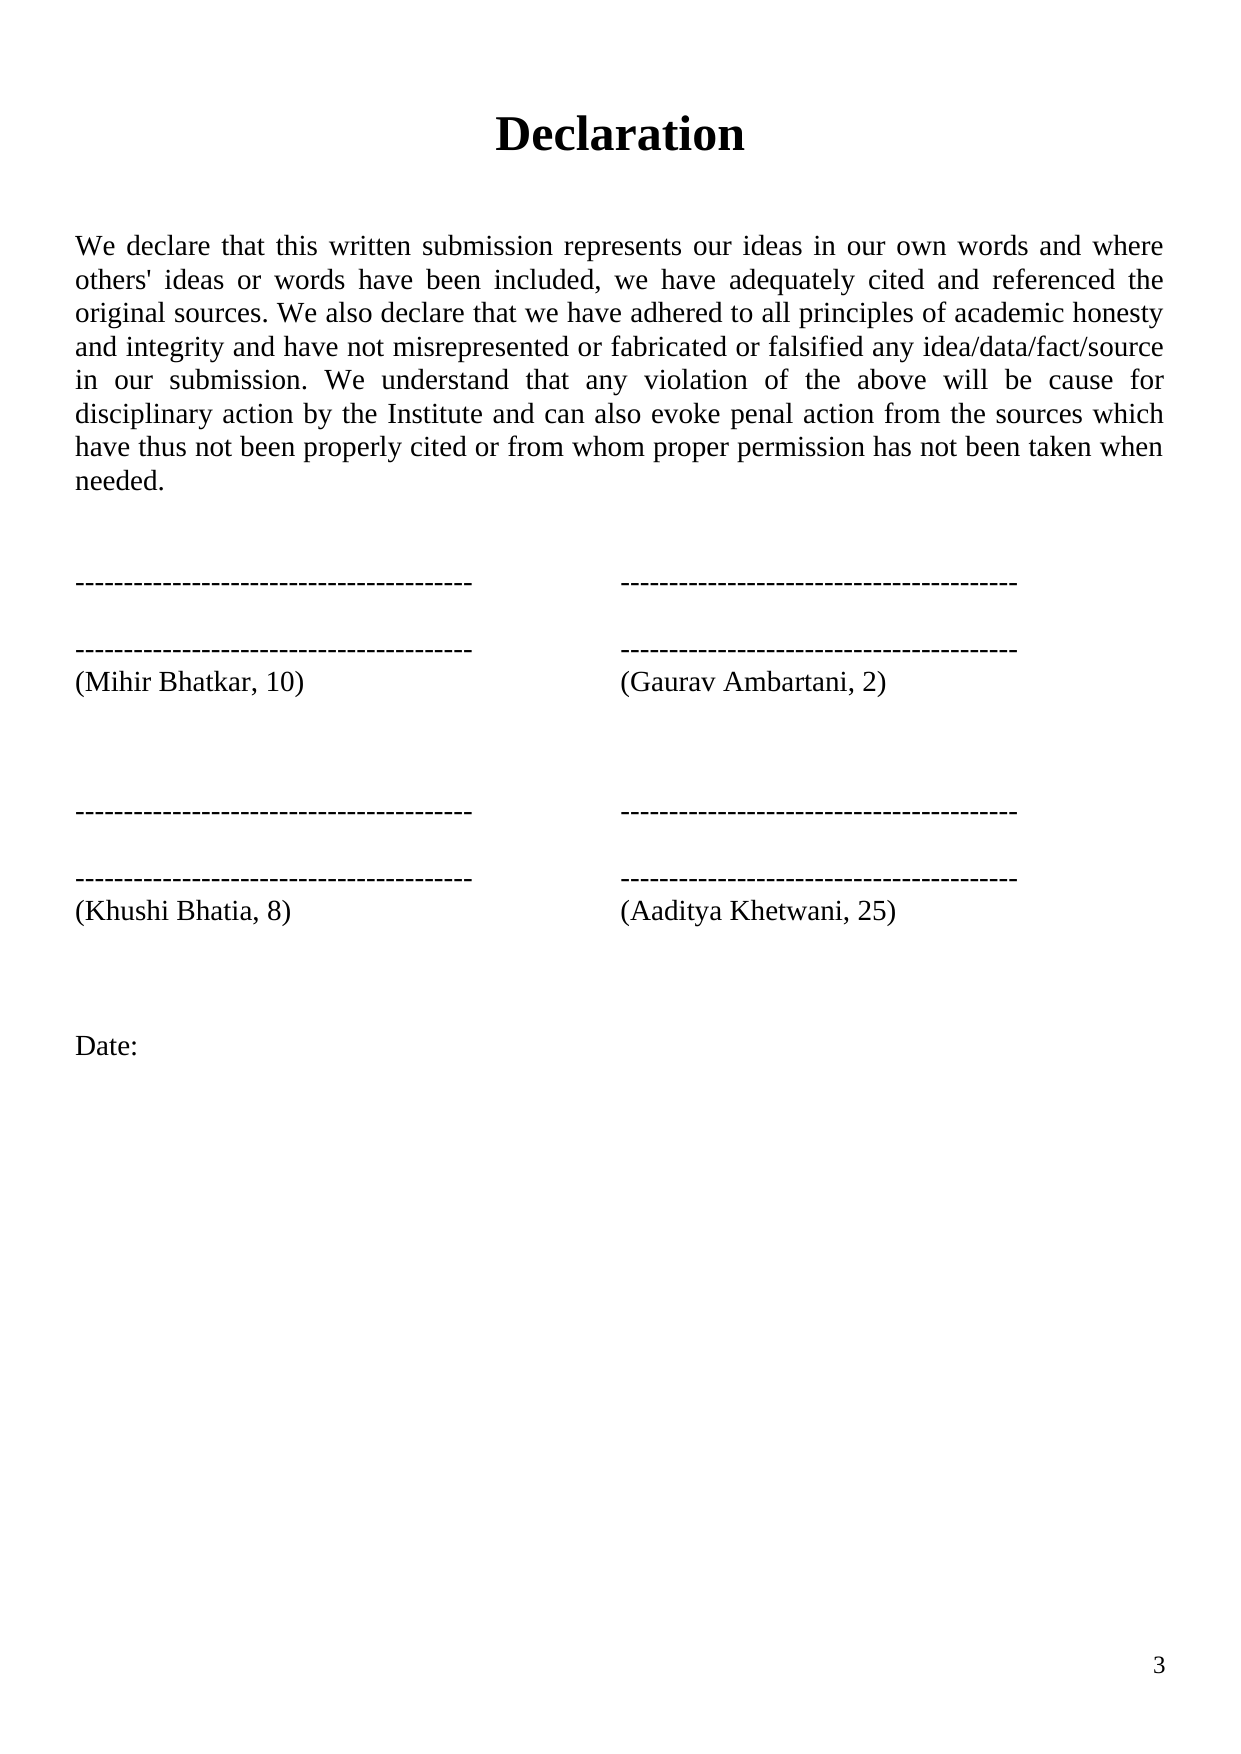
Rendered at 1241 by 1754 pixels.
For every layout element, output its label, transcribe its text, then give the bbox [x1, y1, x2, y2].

text Declaration [75, 104, 1165, 161]
table_header ----------------------------------------- ----------------------------------------- (Mihir Bhatkar, 10) [64, 564, 609, 793]
text Date: [75, 1028, 1165, 1061]
table_cell ----------------------------------------- ----------------------------------------- (Khushi Bhatia, 8) [64, 793, 609, 994]
text We declare that this written submission represents our ideas in our own words and where others' ideas or words have been included, we have adequately cited and referenced the original sources. We also declare that we have adhered to all principles of academic honesty and integrity and have not misrepresented or fabricated or falsified any idea/data/fact/source in our submission. We understand that any violation of the above will be cause for disciplinary action by the Institute and can also evoke penal action from the sources which have thus not been properly cited or from whom proper permission has not been taken when needed. [75, 228, 1165, 497]
table_cell ----------------------------------------- ----------------------------------------- (Aaditya Khetwani, 25) [609, 793, 1154, 994]
table_header ----------------------------------------- ----------------------------------------- (Gaurav Ambartani, 2) [609, 564, 1154, 793]
